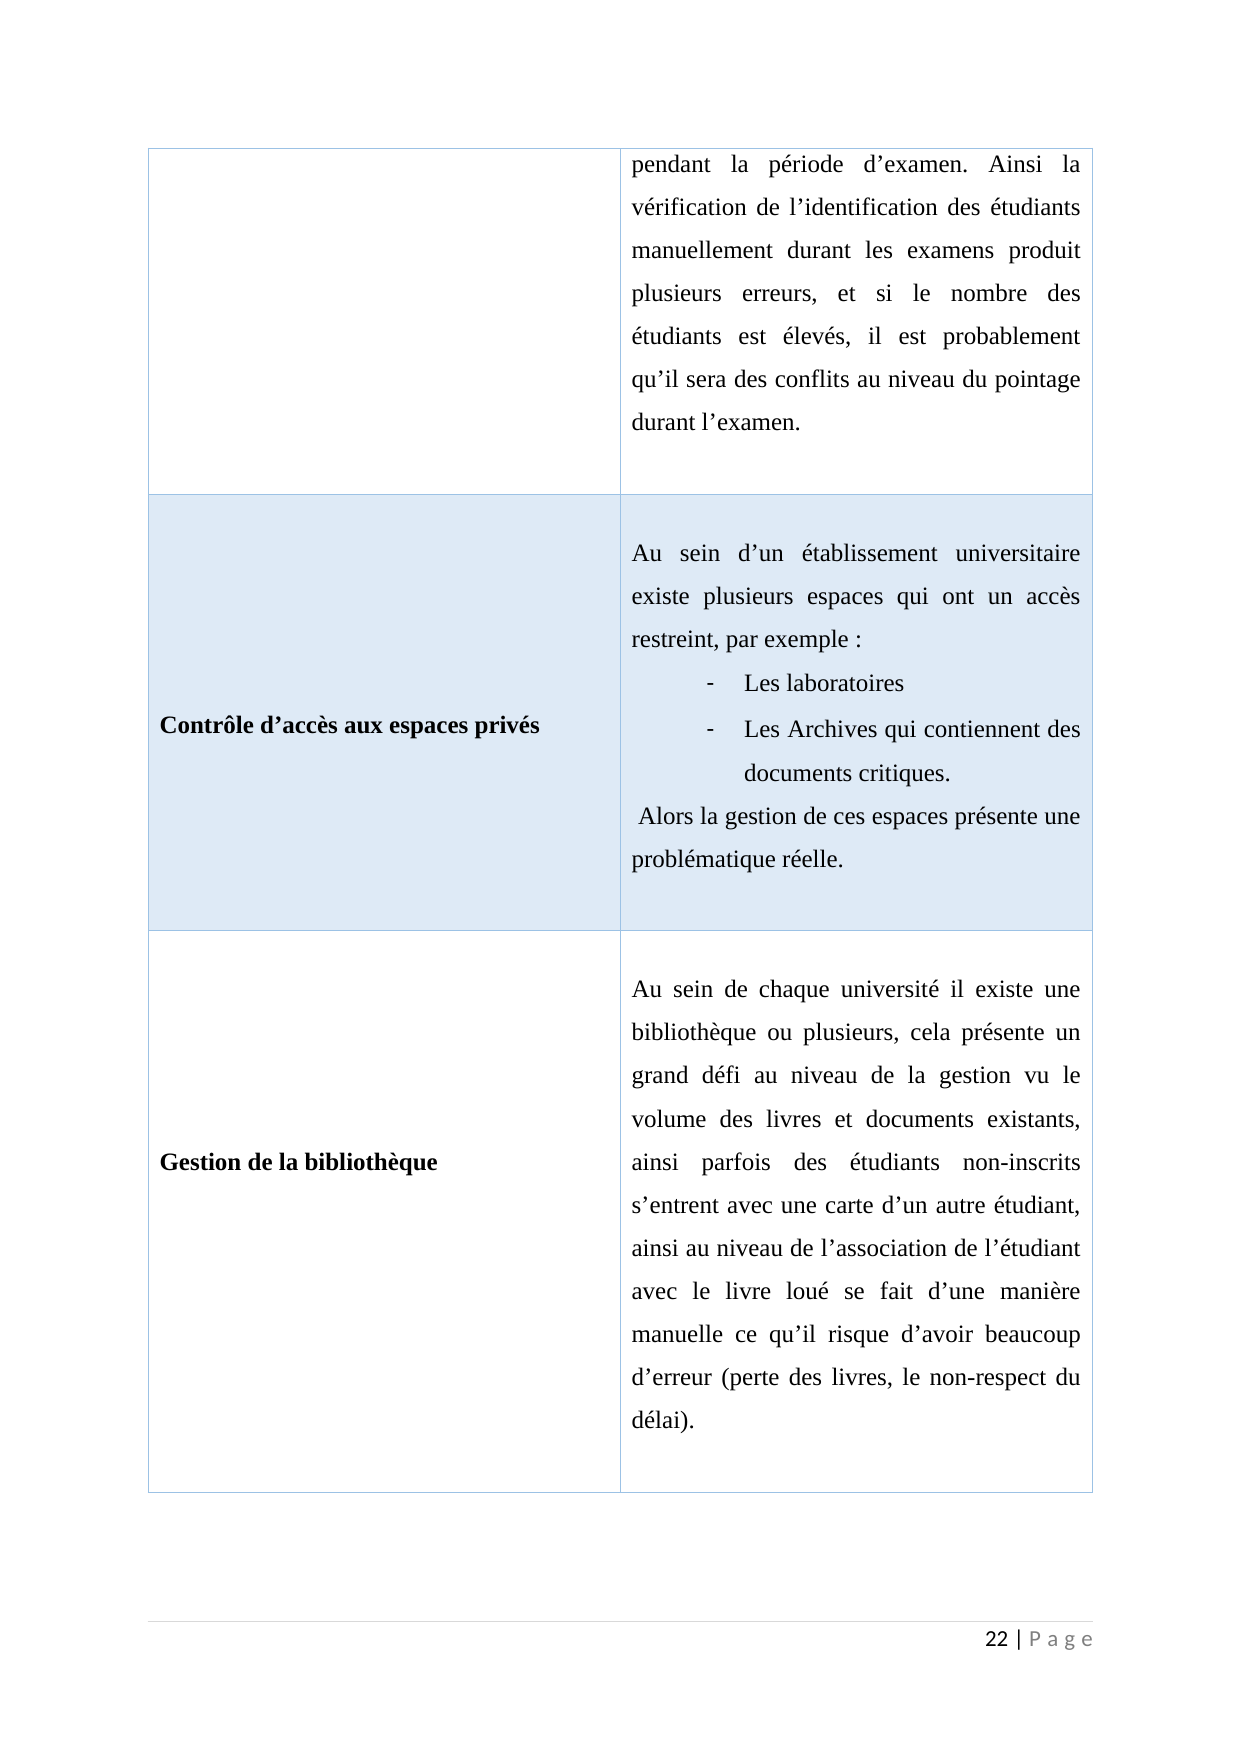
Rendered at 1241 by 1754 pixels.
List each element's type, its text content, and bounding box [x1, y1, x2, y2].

table_cell Gestion de la bibliothèque [149, 931, 620, 1492]
table_cell Au sein d’un établissement universitaire existe plusieurs espaces qui ont un accès restreint, par exemple : Les laboratoires Les Archives qui contiennent des documents critiques. Alors la gestion de ces espaces présente une problématique réelle. [621, 495, 1092, 930]
table_cell Au sein de chaque université il existe une bibliothèque ou plusieurs, cela présente un grand défi au niveau de la gestion vu le volume des livres et documents existants, ainsi parfois des étudiants non-inscrits s’entrent avec une carte d’un autre étudiant, ainsi au niveau de l’association de l’étudiant avec le livre loué se fait d’une manière manuelle ce qu’il risque d’avoir beaucoup d’erreur (perte des livres, le non-respect du délai). [621, 931, 1092, 1492]
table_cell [149, 149, 620, 493]
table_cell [621, 149, 1092, 493]
table_cell Contrôle d’accès aux espaces privés [149, 495, 620, 930]
